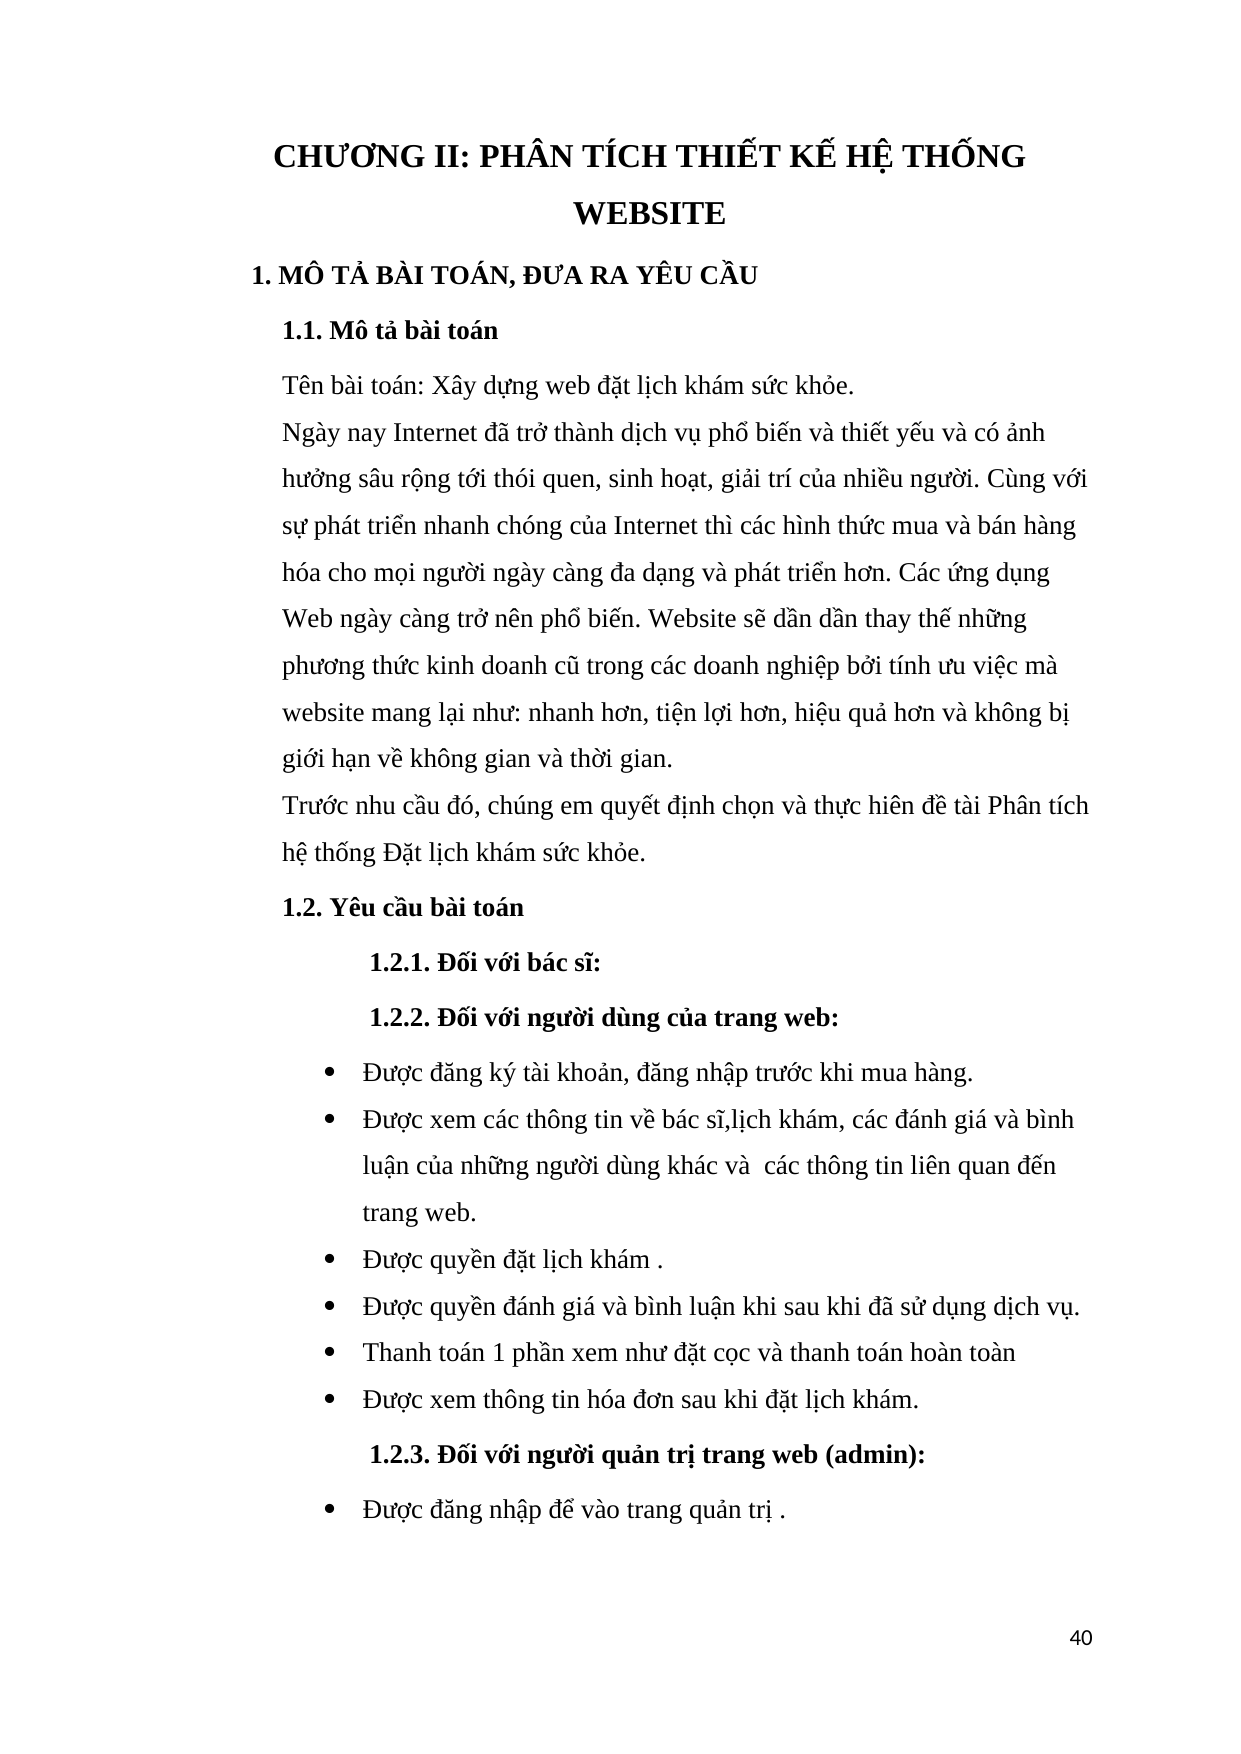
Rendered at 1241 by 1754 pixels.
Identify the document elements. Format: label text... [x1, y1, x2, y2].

text Đối với bác sĩ: [369, 946, 1092, 977]
text Mô tả bài toán [282, 314, 1092, 345]
list Được xem thông tin hóa đơn sau khi đặt lịch khám. [325, 1383, 1092, 1415]
list Được đăng ký tài khoản, đăng nhập trước khi mua hàng. [325, 1056, 1092, 1087]
text Đối với người quản trị trang web (admin): [369, 1439, 1092, 1470]
list Thanh toán 1 phần xem như đặt cọc và thanh toán hoàn toàn [325, 1337, 1092, 1368]
text Yêu cầu bài toán [282, 891, 1092, 922]
text Tên bài toán: Xây dựng web đặt lịch khám sức khỏe. Ngày nay Internet đã trở thành dịch vụ phổ biến và thiết yếu và có ảnh hưởng sâu rộng tới thói quen, sinh hoạt, giải trí của nhiều người. Cùng với sự phát triển nhanh chóng của Internet thì các hình thức mua và bán hàng hóa cho mọi người ngày càng đa dạng và phát triển hơn. Các ứng dụng Web ngày càng trở nên phổ biến. Website sẽ dần dần thay thế những phương thức kinh doanh cũ trong các doanh nghiệp bởi tính ưu việc mà website mang lại như: nhanh hơn, tiện lợi hơn, hiệu quả hơn và không bị giới hạn về không gian và thời gian. Trước nhu cầu đó, chúng em quyết định chọn và thực hiên đề tài Phân tích hệ thống Đặt lịch khám sức khỏe. [282, 369, 1092, 867]
list Được xem các thông tin về bác sĩ,lịch khám, các đánh giá và bình luận của những người dùng khác và các thông tin liên quan đến trang web. [325, 1103, 1092, 1227]
text Đối với người dùng của trang web: [369, 1001, 1092, 1032]
list Được quyền đặt lịch khám . [325, 1243, 1092, 1274]
list MÔ TẢ BÀI TOÁN, ĐƯA RA YÊU CẦU [251, 259, 1092, 290]
text CHƯƠNG II: PHÂN TÍCH THIẾT KẾ HỆ THỐNG WEBSITE [207, 136, 1092, 232]
list Được đăng nhập để vào trang quản trị . [325, 1494, 1092, 1525]
list Được quyền đánh giá và bình luận khi sau khi đã sử dụng dịch vụ. [325, 1290, 1092, 1321]
